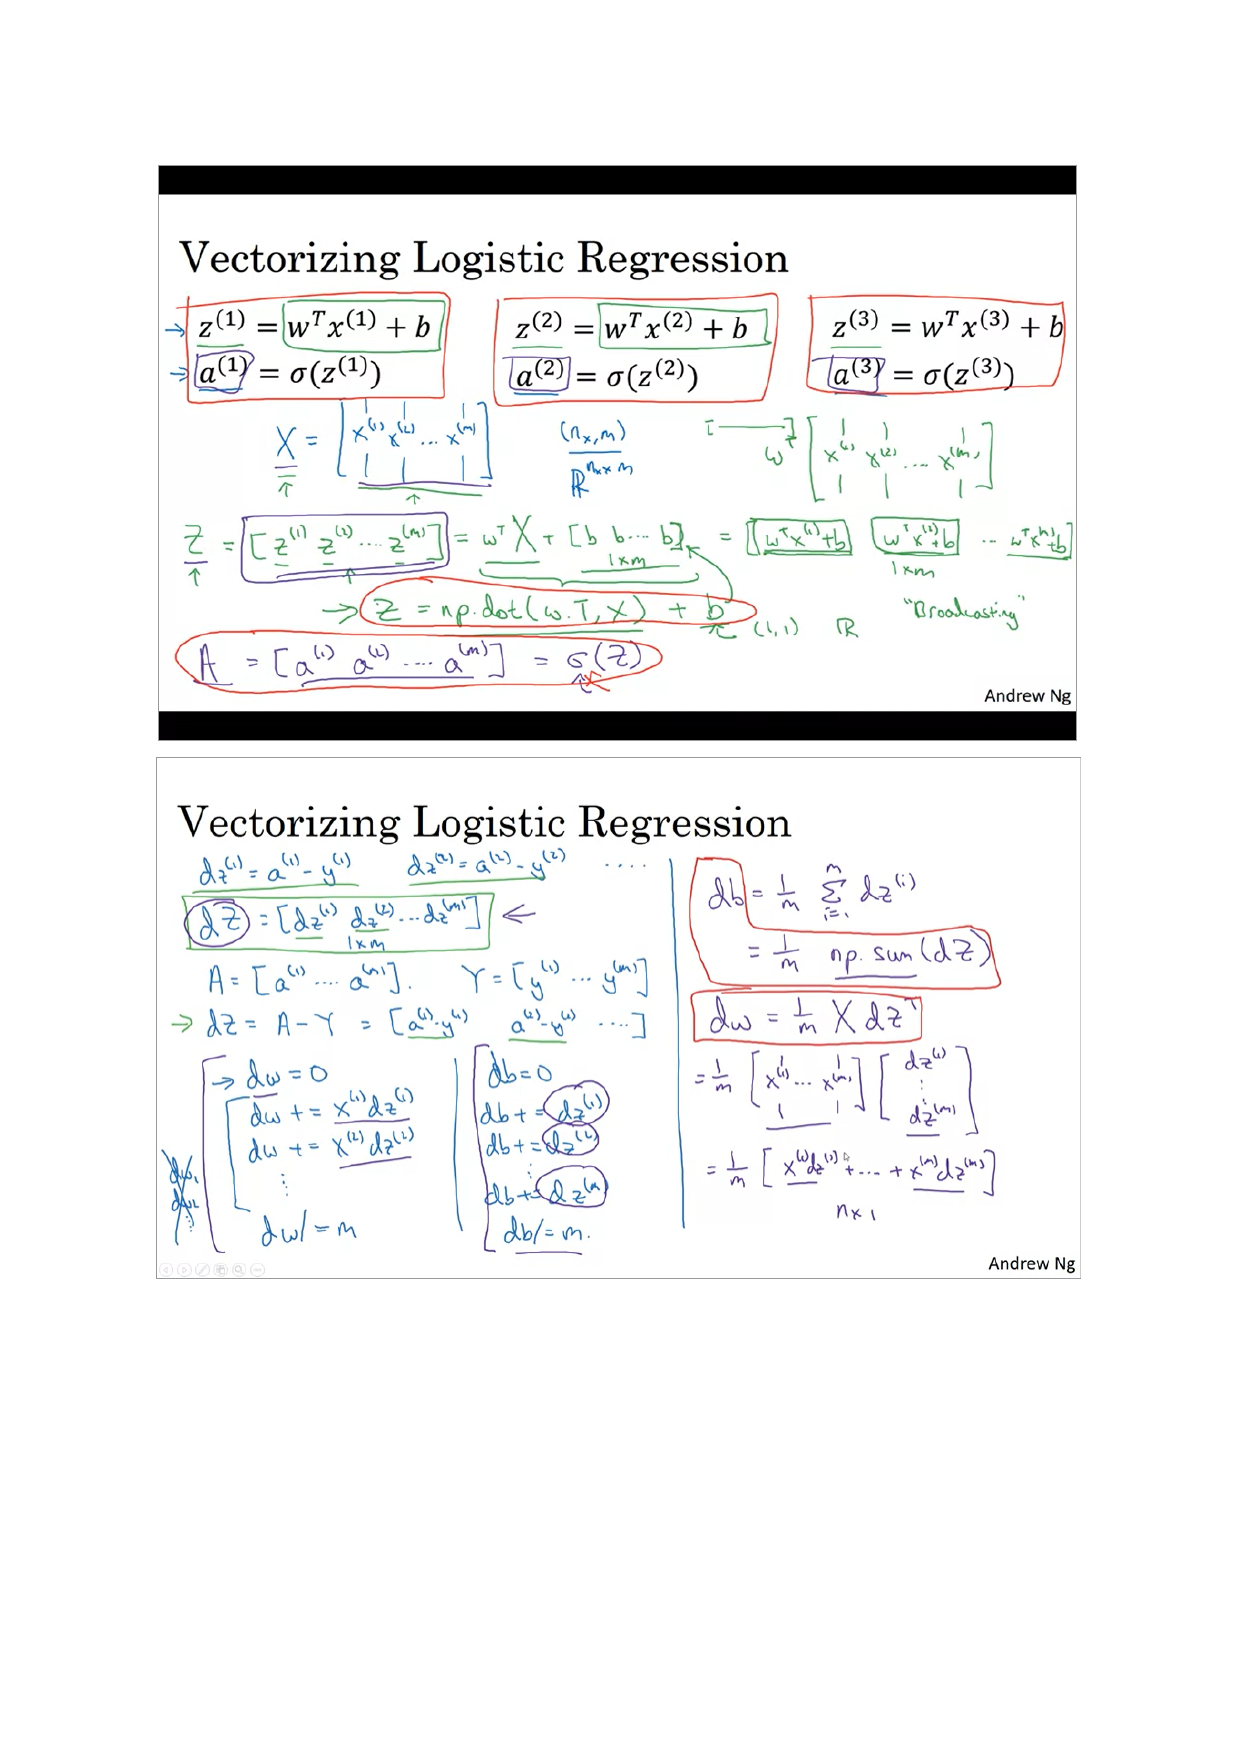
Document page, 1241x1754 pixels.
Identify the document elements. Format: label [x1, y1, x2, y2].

picture [150, 746, 1091, 1285]
picture [150, 150, 1091, 744]
